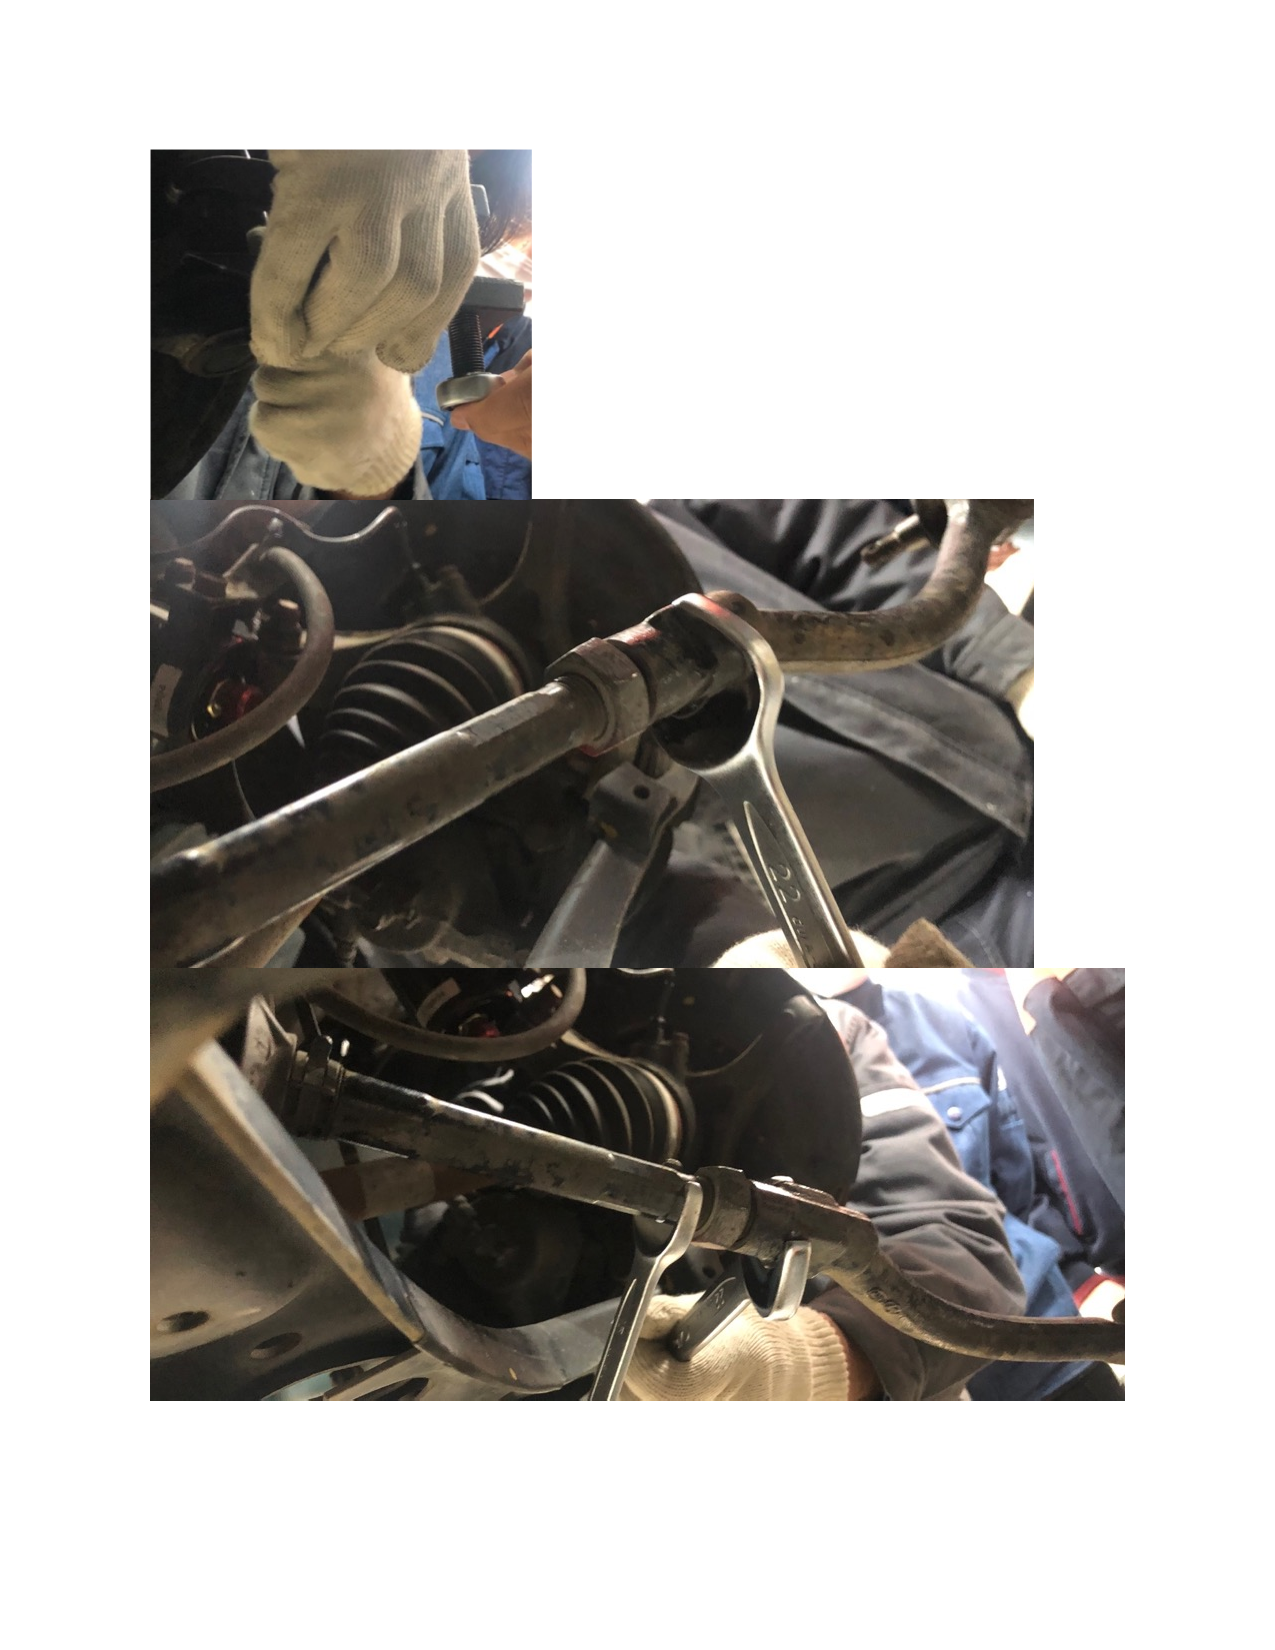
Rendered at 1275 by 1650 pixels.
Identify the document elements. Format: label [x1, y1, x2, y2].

picture [150, 150, 1125, 1401]
